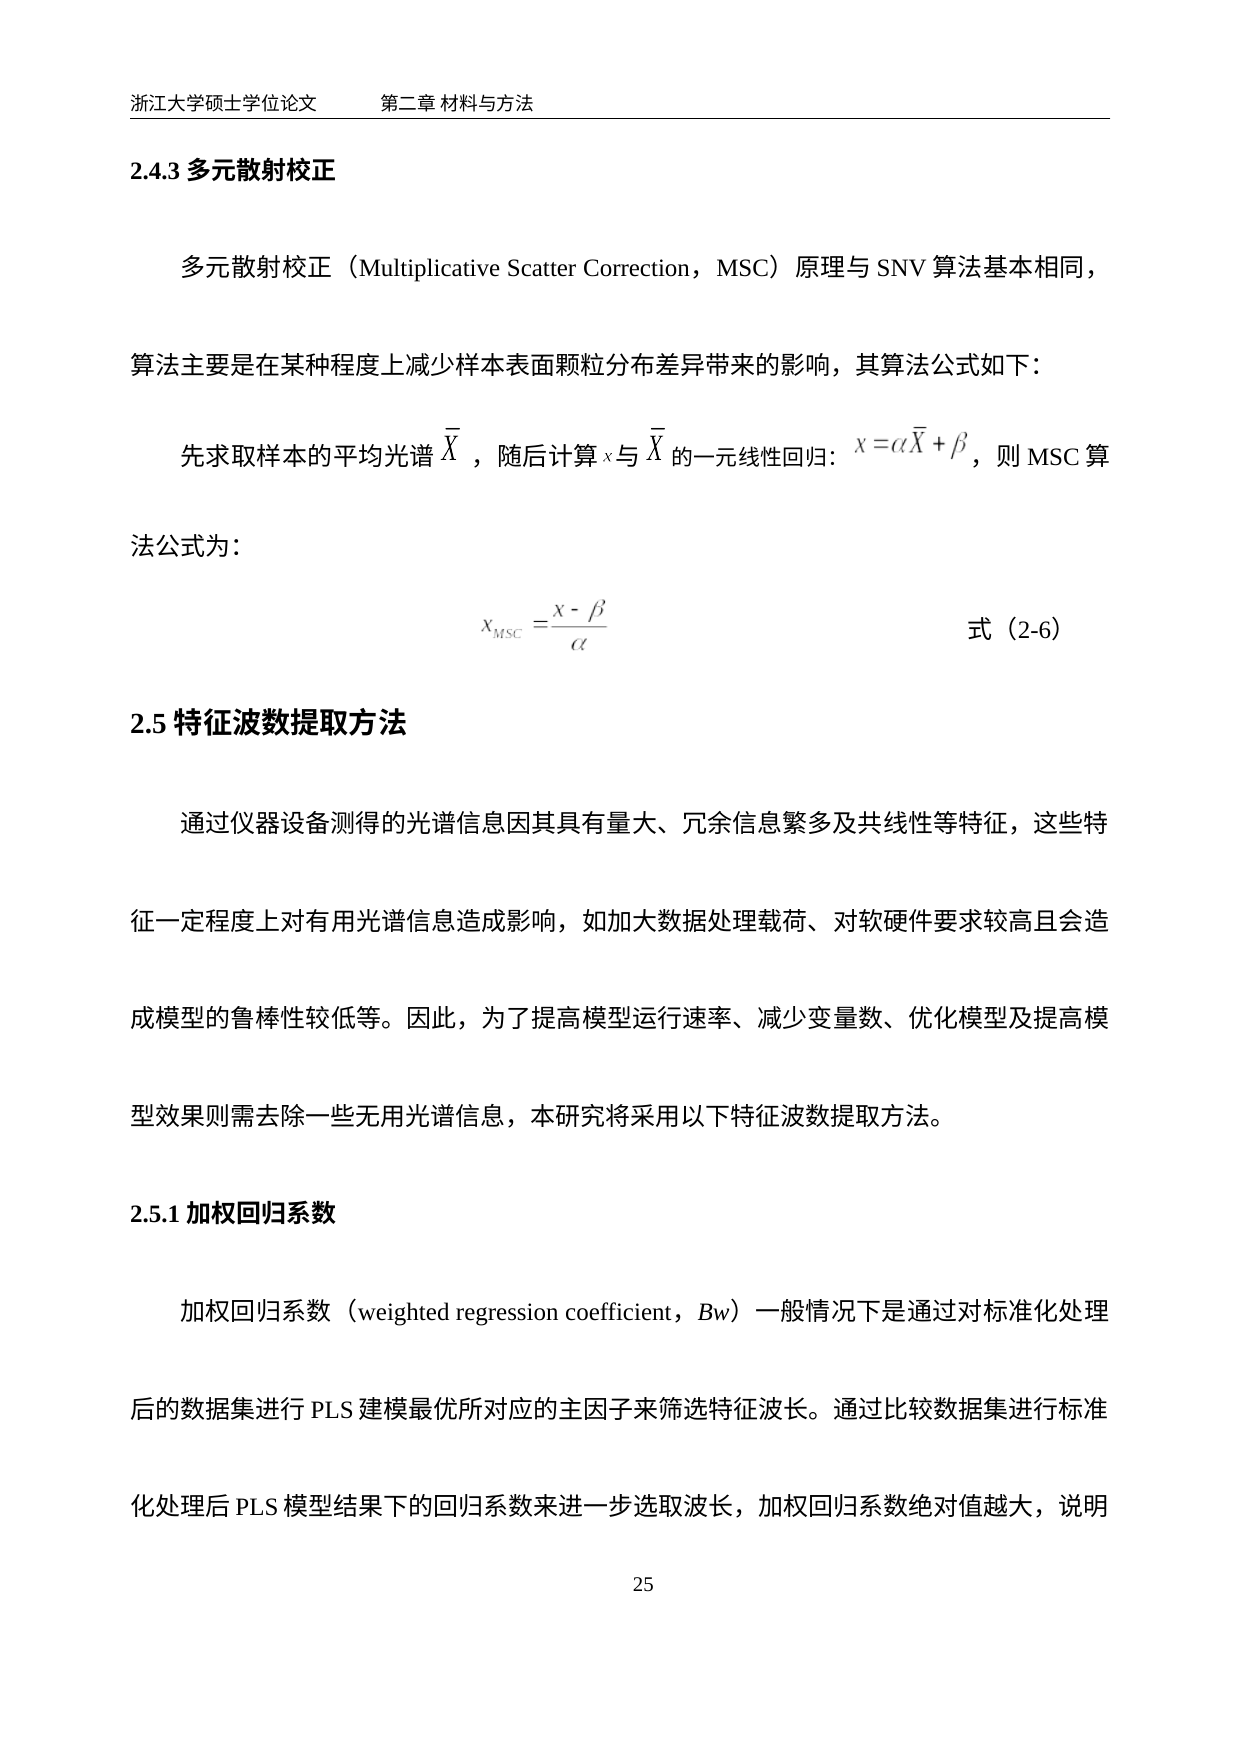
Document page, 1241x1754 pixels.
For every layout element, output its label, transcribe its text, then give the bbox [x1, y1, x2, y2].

subtitle 2.5.1 加权回归系数 [130, 1179, 1110, 1244]
text 通过仪器设备测得的光谱信息因其具有量大、冗余信息繁多及共线性等特征，这些特征一定程度上对有用光谱信息造成影响，如加大数据处理载荷、对软硬件要求较高且会造成模型的鲁棒性较低等。因此，为了提高模型运行速率、减少变量数、优化模型及提高模型效果则需去除一些无用光谱信息，本研究将采用以下特征波数提取方法。 [130, 789, 1110, 1147]
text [130, 1277, 1110, 1537]
text 多元散射校正（Multiplicative Scatter Correction，MSC）原理与SNV算法基本相同，算法主要是在某种程度上减少样本表面颗粒分布差异带来的影响，其算法公式如下： [130, 233, 1110, 396]
subtitle 2.4.3 多元散射校正 [130, 136, 1110, 201]
subtitle 2.5 特征波数提取方法 [130, 688, 1110, 753]
table_header 式（2-6） [956, 595, 1109, 674]
text 先求取样本的平均光谱 ，随后计算与的一元线性回归：，则MSC算法公式为： [130, 414, 1110, 577]
table_header [130, 595, 956, 674]
